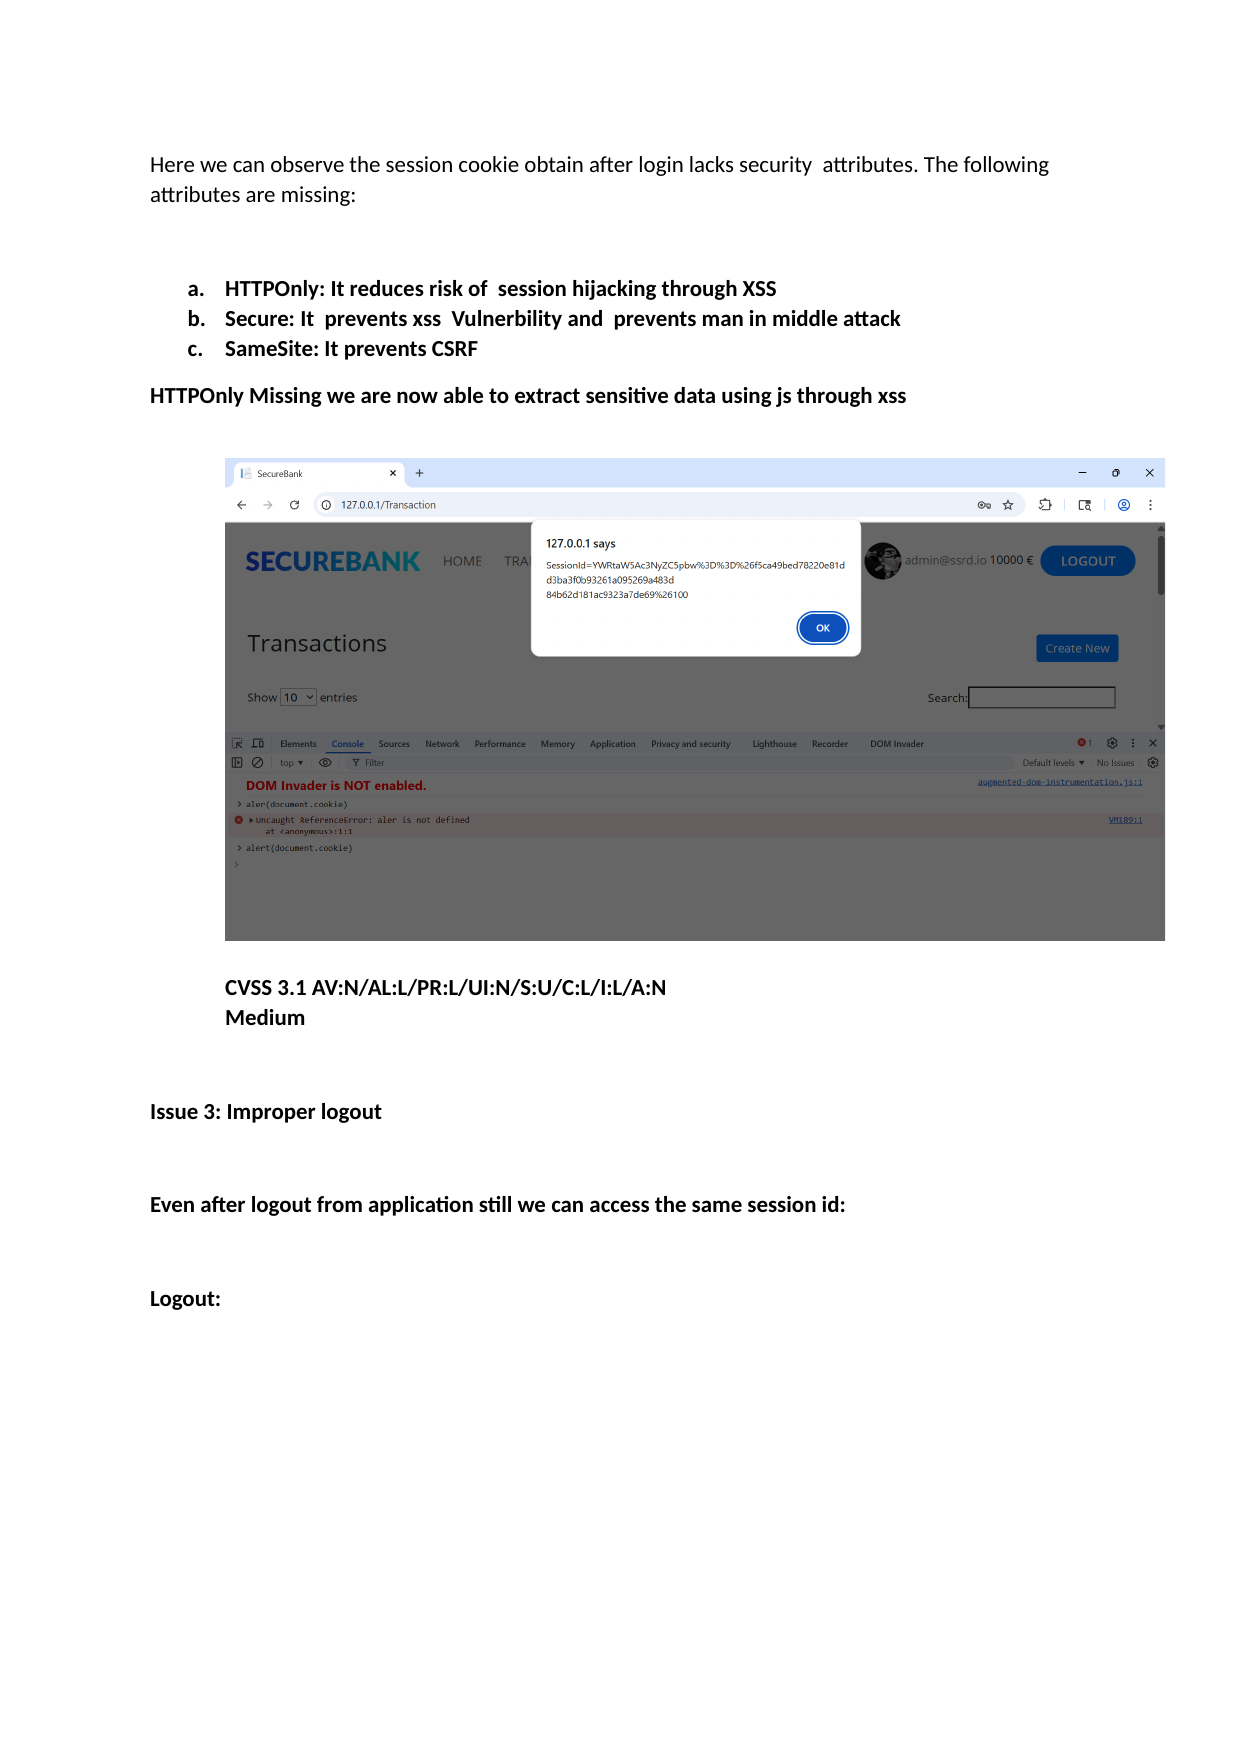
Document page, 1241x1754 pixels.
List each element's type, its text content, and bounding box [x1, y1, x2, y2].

picture [225, 458, 1166, 941]
text HTTPOnly Missing we are now able to extract sensitive data using js through xss [150, 381, 1090, 409]
list HTTPOnly: It reduces risk of session hijacking through XSS [187, 274, 1090, 302]
text Here we can observe the session cookie obtain after login lacks security attributes. The following attributes are missing: [150, 150, 1090, 208]
list SameSite: It prevents CSRF [187, 334, 1090, 362]
list CVSS 3.1 AV:N/AL:L/PR:L/UI:N/S:U/C:L/I:L/A:N [225, 973, 1090, 1001]
text Issue 3: Improper logout [150, 1097, 1090, 1125]
text Even after logout from application still we can access the same session id: [150, 1191, 1090, 1218]
list Secure: It prevents xss Vulnerbility and prevents man in middle attack [187, 304, 1090, 332]
list Medium [225, 1003, 1090, 1031]
text Logout: [150, 1284, 1090, 1312]
